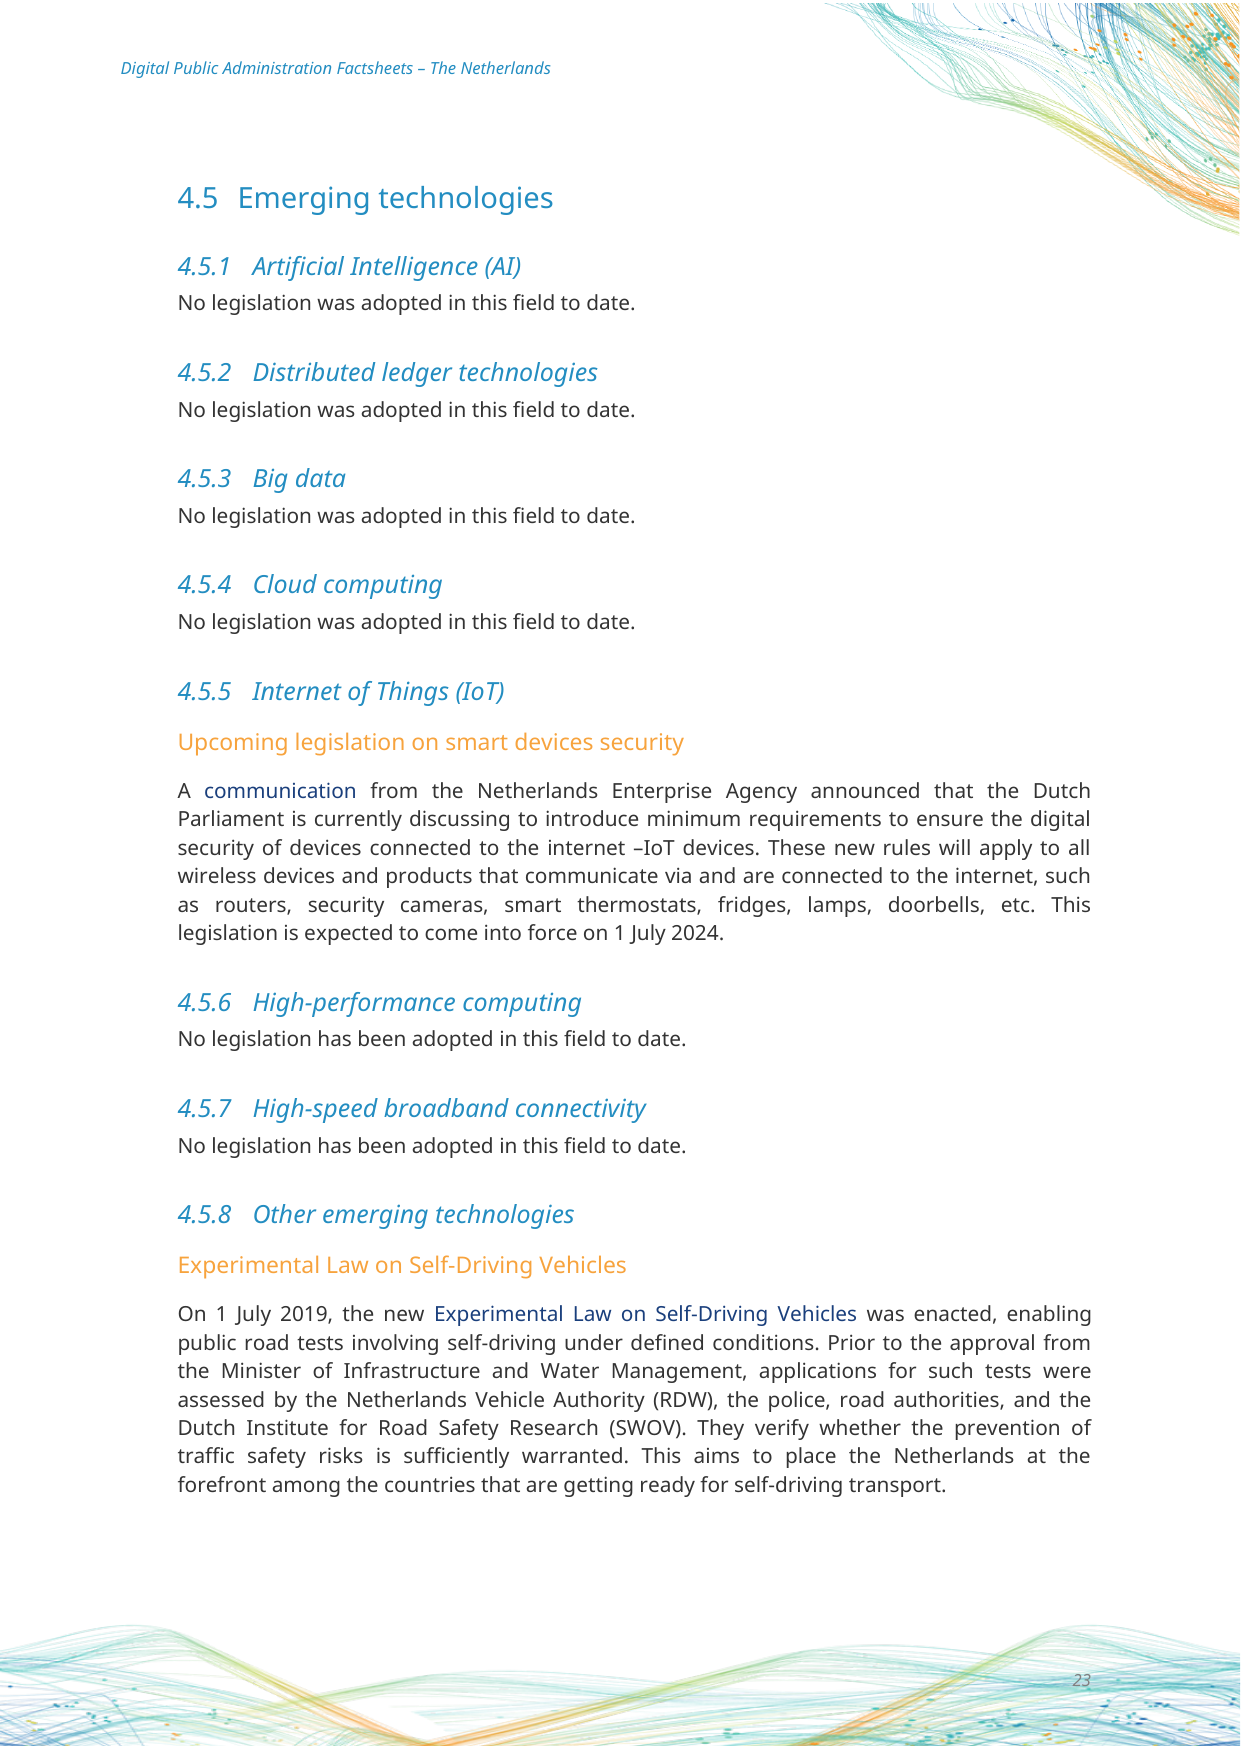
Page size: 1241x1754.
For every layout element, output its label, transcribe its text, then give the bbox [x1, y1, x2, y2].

text No legislation was adopted in this field to date. [177, 607, 1092, 636]
text No legislation has been adopted in this field to date. [177, 1024, 1092, 1053]
text No legislation was adopted in this field to date. [177, 288, 1092, 317]
picture [814, 3, 1240, 253]
subtitle Emerging technologies [177, 177, 1092, 217]
subtitle Distributed ledger technologies [177, 354, 1092, 388]
picture [0, 1600, 1241, 1746]
text No legislation was adopted in this field to date. [177, 501, 1092, 529]
subtitle High-performance computing [177, 984, 1092, 1018]
text No legislation has been adopted in this field to date. [177, 1131, 1092, 1159]
text A communication from the Netherlands Enterprise Agency announced that the Dutch Parliament is currently discussing to introduce minimum requirements to ensure the digital security of devices connected to the internet –IoT devices. These new rules will apply to all wireless devices and products that communicate via and are connected to the internet, such as routers, security cameras, smart thermostats, fridges, lamps, doorbells, etc. This legislation is expected to come into force on 1 July 2024. [177, 776, 1092, 947]
subtitle Upcoming legislation on smart devices security [177, 726, 1092, 757]
text No legislation was adopted in this field to date. [177, 395, 1092, 423]
text On 1 July 2019, the new Experimental Law on Self-Driving Vehicles was enacted, enabling public road tests involving self-driving under defined conditions. Prior to the approval from the Minister of Infrastructure and Water Management, applications for such tests were assessed by the Netherlands Vehicle Authority (RDW), the police, road authorities, and the Dutch Institute for Road Safety Research (SWOV). They verify whether the prevention of traffic safety risks is sufficiently warranted. This aims to place the Netherlands at the forefront among the countries that are getting ready for self-driving transport. [177, 1299, 1092, 1498]
subtitle Cloud computing [177, 567, 1092, 601]
subtitle Internet of Things (IoT) [177, 673, 1092, 707]
subtitle High-speed broadband connectivity [177, 1090, 1092, 1124]
subtitle Other emerging technologies [177, 1197, 1092, 1231]
subtitle Big data [177, 461, 1092, 495]
subtitle Artificial Intelligence (AI) [177, 248, 1092, 282]
subtitle Experimental Law on Self-Driving Vehicles [177, 1249, 1092, 1281]
